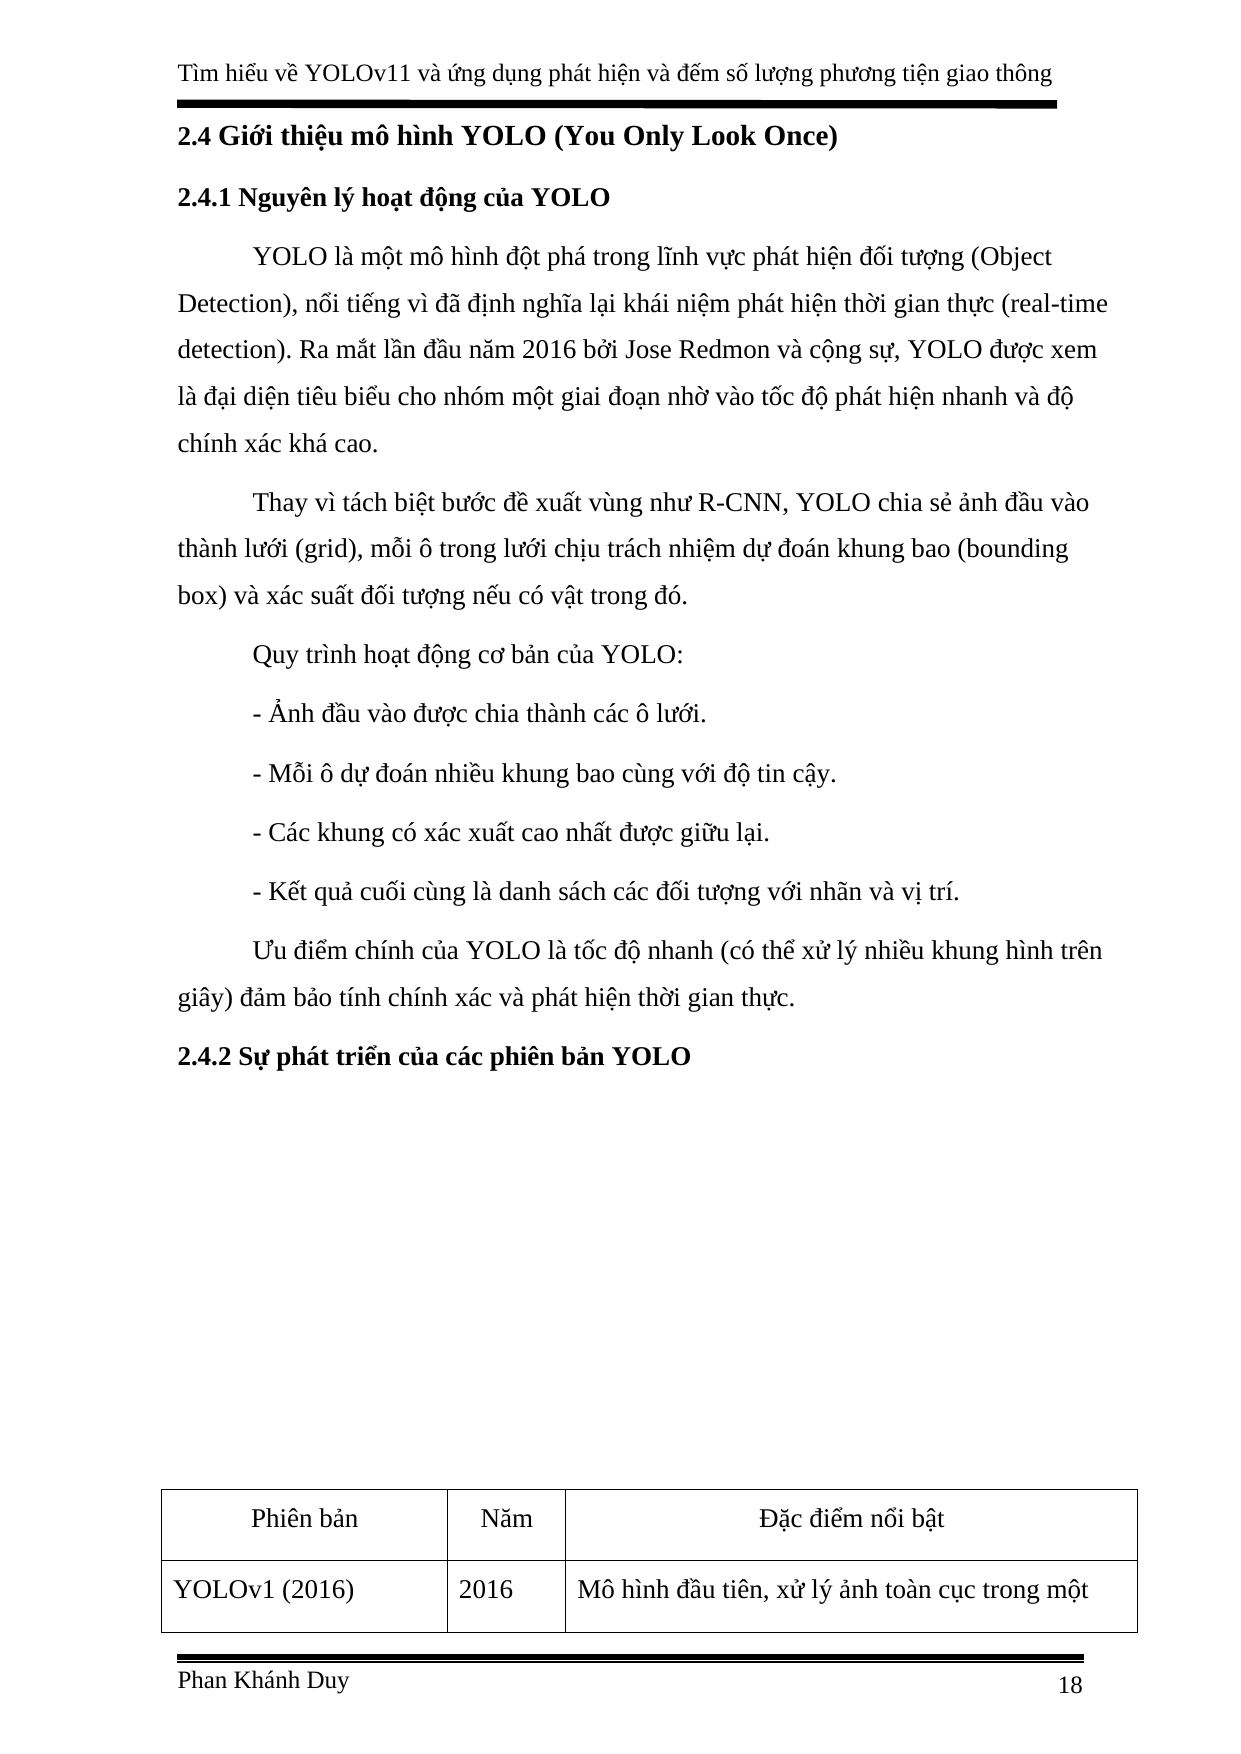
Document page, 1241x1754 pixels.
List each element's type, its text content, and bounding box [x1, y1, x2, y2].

subtitle Nguyên lý hoạt động của YOLO [177, 181, 1122, 212]
text Thay vì tách biệt bước đề xuất vùng như R-CNN, YOLO chia sẻ ảnh đầu vào thành lưới (grid), mỗi ô trong lưới chịu trách nhiệm dự đoán khung bao (bounding box) và xác suất đối tượng nếu có vật trong đó. [177, 486, 1122, 610]
text - Mỗi ô dự đoán nhiều khung bao cùng với độ tin cậy. [177, 757, 1122, 788]
table_cell YOLOv1 (2016) [162, 1561, 447, 1632]
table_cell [566, 1561, 1137, 1632]
subtitle Giới thiệu mô hình YOLO (You Only Look Once) [177, 118, 1122, 152]
text - Các khung có xác xuất cao nhất được giữu lại. [177, 816, 1122, 847]
text - Ảnh đầu vào được chia thành các ô lưới. [177, 698, 1122, 729]
table_header Đặc điểm nổi bật [566, 1490, 1137, 1560]
table_cell 2016 [448, 1561, 565, 1632]
table_header Năm [448, 1490, 565, 1560]
text Quy trình hoạt động cơ bản của YOLO: [177, 638, 1122, 669]
text Ưu điểm chính của YOLO là tốc độ nhanh (có thể xử lý nhiều khung hình trên giây) đảm bảo tính chính xác và phát hiện thời gian thực. [177, 934, 1122, 1012]
text - Kết quả cuối cùng là danh sách các đối tượng với nhãn và vị trí. [177, 875, 1122, 906]
table_header Phiên bản [162, 1490, 447, 1560]
text YOLO là một mô hình đột phá trong lĩnh vực phát hiện đối tượng (Object Detection), nổi tiếng vì đã định nghĩa lại khái niệm phát hiện thời gian thực (real-time detection). Ra mắt lần đầu năm 2016 bởi Jose Redmon và cộng sự, YOLO được xem là đại diện tiêu biểu cho nhóm một giai đoạn nhờ vào tốc độ phát hiện nhanh và độ chính xác khá cao. [177, 240, 1122, 458]
subtitle Sự phát triển của các phiên bản YOLO [177, 1040, 1122, 1071]
